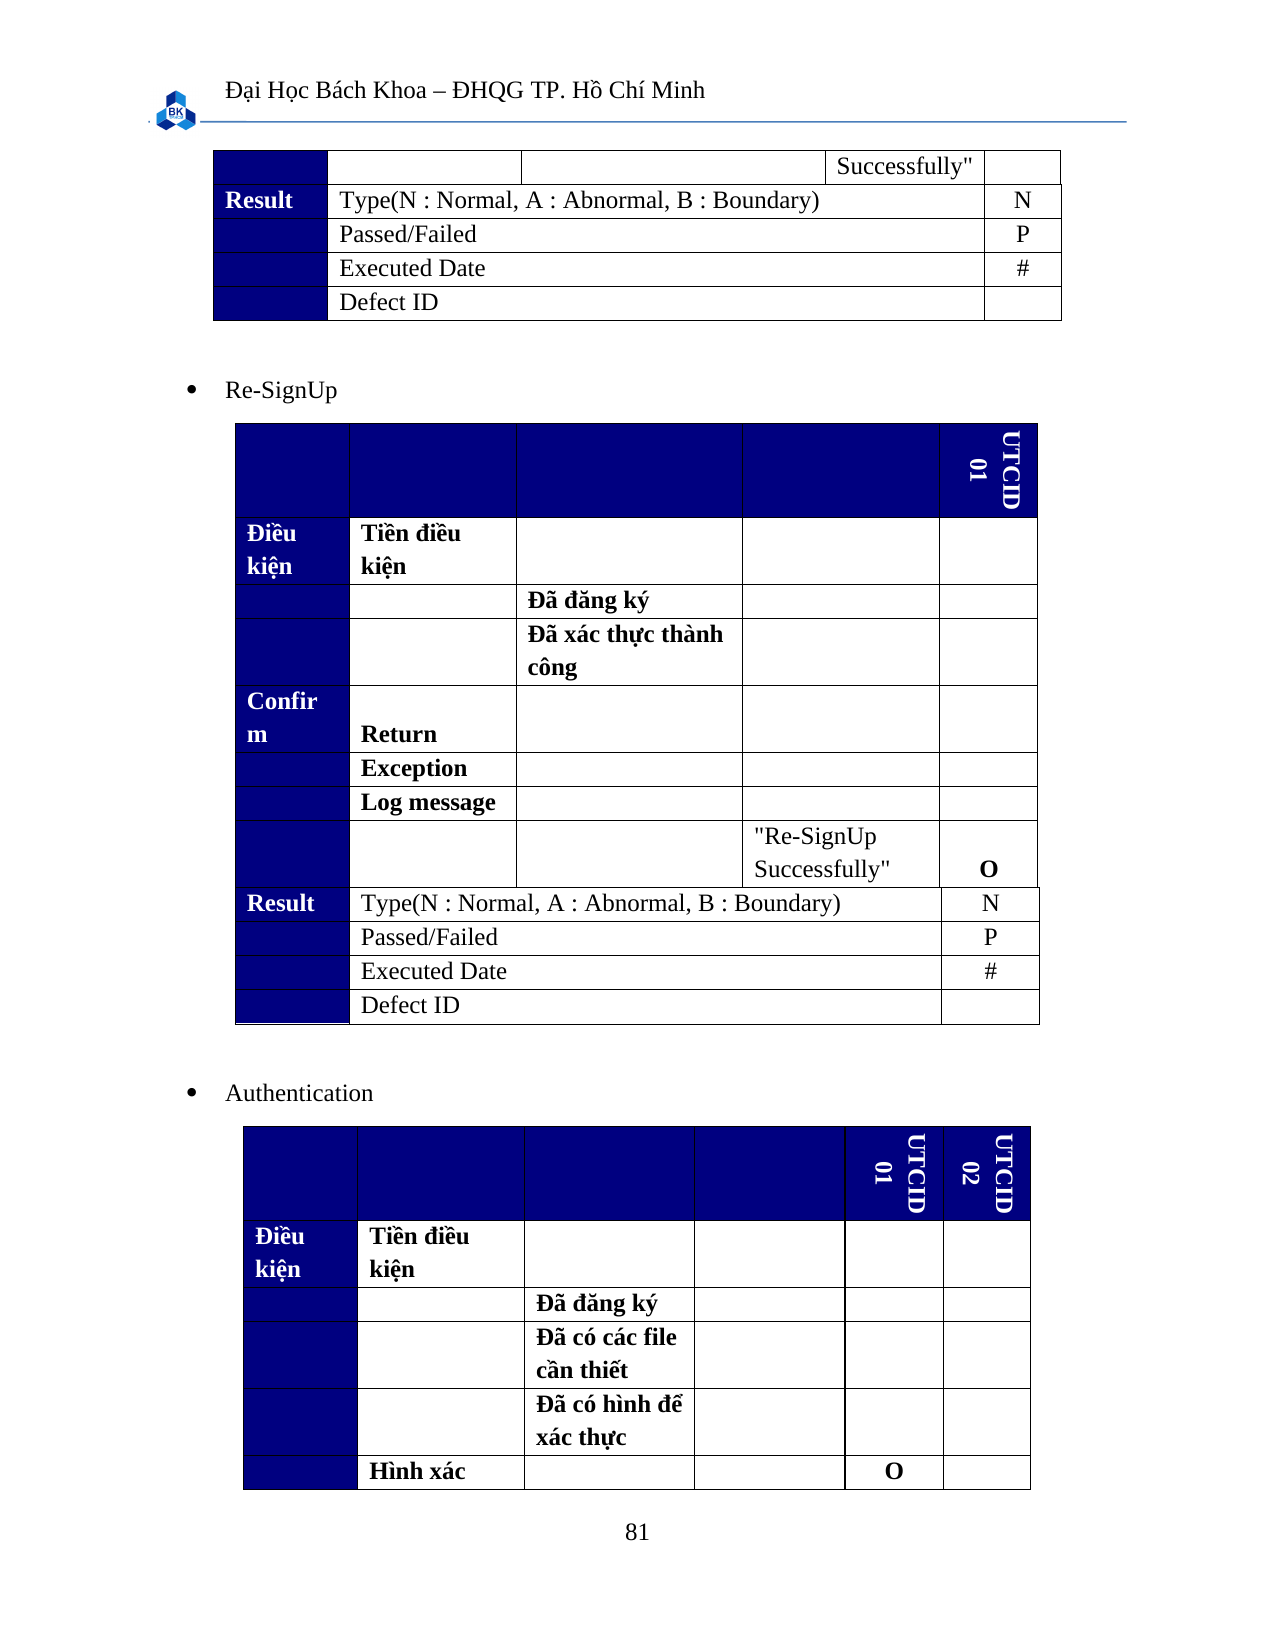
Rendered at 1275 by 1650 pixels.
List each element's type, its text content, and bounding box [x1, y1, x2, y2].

table_cell [517, 518, 742, 584]
table_cell [350, 821, 516, 887]
table_cell [350, 619, 516, 685]
table_cell [236, 753, 349, 786]
table_header UTCID02 [944, 1127, 1030, 1220]
table_cell # [942, 956, 1039, 989]
table_cell Passed/Failed [328, 219, 984, 252]
table_cell Điều kiện [236, 518, 349, 584]
table_cell [743, 619, 939, 685]
table_cell Log message [350, 787, 516, 820]
table_cell [517, 686, 742, 752]
table_cell [743, 753, 939, 786]
table_cell Đã xác thực thành công [517, 619, 742, 685]
table_cell Tiền điều kiện [350, 518, 516, 584]
table_cell [940, 753, 1037, 786]
table_cell [944, 1288, 1030, 1321]
table_cell [236, 821, 349, 887]
table_cell [236, 922, 349, 955]
table_header [695, 1127, 844, 1220]
table_cell [358, 1322, 524, 1388]
table_cell [236, 787, 349, 820]
table_cell [695, 1288, 844, 1321]
table_cell [214, 151, 327, 184]
table_header [244, 1127, 357, 1220]
table_cell [525, 1221, 694, 1287]
table_cell Đã đăng ký [517, 585, 742, 618]
table_header [743, 424, 939, 517]
table_cell [214, 219, 327, 252]
table_cell N [942, 888, 1039, 921]
table_cell [244, 1288, 357, 1321]
table_cell [846, 1288, 943, 1321]
table_header [517, 424, 742, 517]
table_cell Đã có hình để xác thực [525, 1389, 694, 1455]
table_cell [846, 1322, 943, 1388]
table_cell Type(N : Normal, A : Abnormal, B : Boundary) [350, 888, 941, 921]
table_cell "Sign Up Successfully" [826, 151, 984, 184]
table_cell Hình xác thực đúng [358, 1456, 524, 1489]
table_cell Điều kiện [244, 1221, 357, 1287]
table_cell Đã có các file cần thiết [525, 1322, 694, 1388]
list Authentication [187, 1078, 1125, 1107]
table_cell [517, 753, 742, 786]
table_cell Type(N : Normal, A : Abnormal, B : Boundary) [328, 185, 984, 218]
table_cell [846, 1389, 943, 1455]
table_cell [236, 585, 349, 618]
table_cell [522, 151, 825, 184]
table_cell Defect ID [328, 287, 984, 320]
table_cell [743, 585, 939, 618]
table_cell [944, 1322, 1030, 1388]
table_cell Tiền điều kiện [358, 1221, 524, 1287]
picture [150, 87, 200, 138]
table_cell [944, 1389, 1030, 1455]
table_cell N [985, 185, 1061, 218]
table_cell # [985, 253, 1061, 286]
table_cell [846, 1221, 943, 1287]
table_cell [244, 1456, 357, 1489]
table_cell [940, 787, 1037, 820]
table_cell [244, 1322, 357, 1388]
table_cell [517, 787, 742, 820]
table_header [236, 424, 349, 517]
table_cell "Re-SignUp Successfully" [743, 821, 939, 887]
table_cell [743, 686, 939, 752]
table_cell [695, 1456, 844, 1489]
table_header [358, 1127, 524, 1220]
table_cell P [985, 219, 1061, 252]
table_header UTCID01 [940, 424, 1037, 517]
table_cell [743, 787, 939, 820]
table_header [525, 1127, 694, 1220]
table_cell Đã đăng ký [525, 1288, 694, 1321]
table_cell Result [236, 888, 349, 921]
table_cell [985, 287, 1061, 320]
table_cell [236, 619, 349, 685]
table_cell [942, 990, 1039, 1023]
table_cell [940, 518, 1037, 584]
table_header [350, 424, 516, 517]
table_cell O [940, 821, 1037, 887]
table_cell [525, 1456, 694, 1489]
table_cell [214, 287, 327, 320]
table_cell [358, 1288, 524, 1321]
table_cell [328, 151, 521, 184]
table_cell [940, 619, 1037, 685]
table_cell [940, 585, 1037, 618]
table_cell [695, 1389, 844, 1455]
table_cell [940, 686, 1037, 752]
table_cell [695, 1221, 844, 1287]
table_cell [236, 956, 349, 989]
table_cell O [846, 1456, 943, 1489]
table_cell Confirm [236, 686, 349, 752]
table_cell [236, 990, 349, 1023]
table_cell [214, 253, 327, 286]
table_cell [244, 1389, 357, 1455]
table_cell Return [350, 686, 516, 752]
table_cell [944, 1456, 1030, 1489]
table_cell Executed Date [328, 253, 984, 286]
table_cell Exception [350, 753, 516, 786]
table_cell Passed/Failed [350, 922, 941, 955]
table_cell P [942, 922, 1039, 955]
table_cell Defect ID [350, 990, 941, 1023]
table_cell [695, 1322, 844, 1388]
table_cell [350, 585, 516, 618]
list Re-SignUp [187, 375, 1125, 404]
table_cell Executed Date [350, 956, 941, 989]
table_cell [517, 821, 742, 887]
table_cell Result [214, 185, 327, 218]
table_cell O [985, 151, 1060, 184]
table_cell [743, 518, 939, 584]
table_cell [358, 1389, 524, 1455]
table_header UTCID01 [846, 1127, 943, 1220]
table_cell [944, 1221, 1030, 1287]
